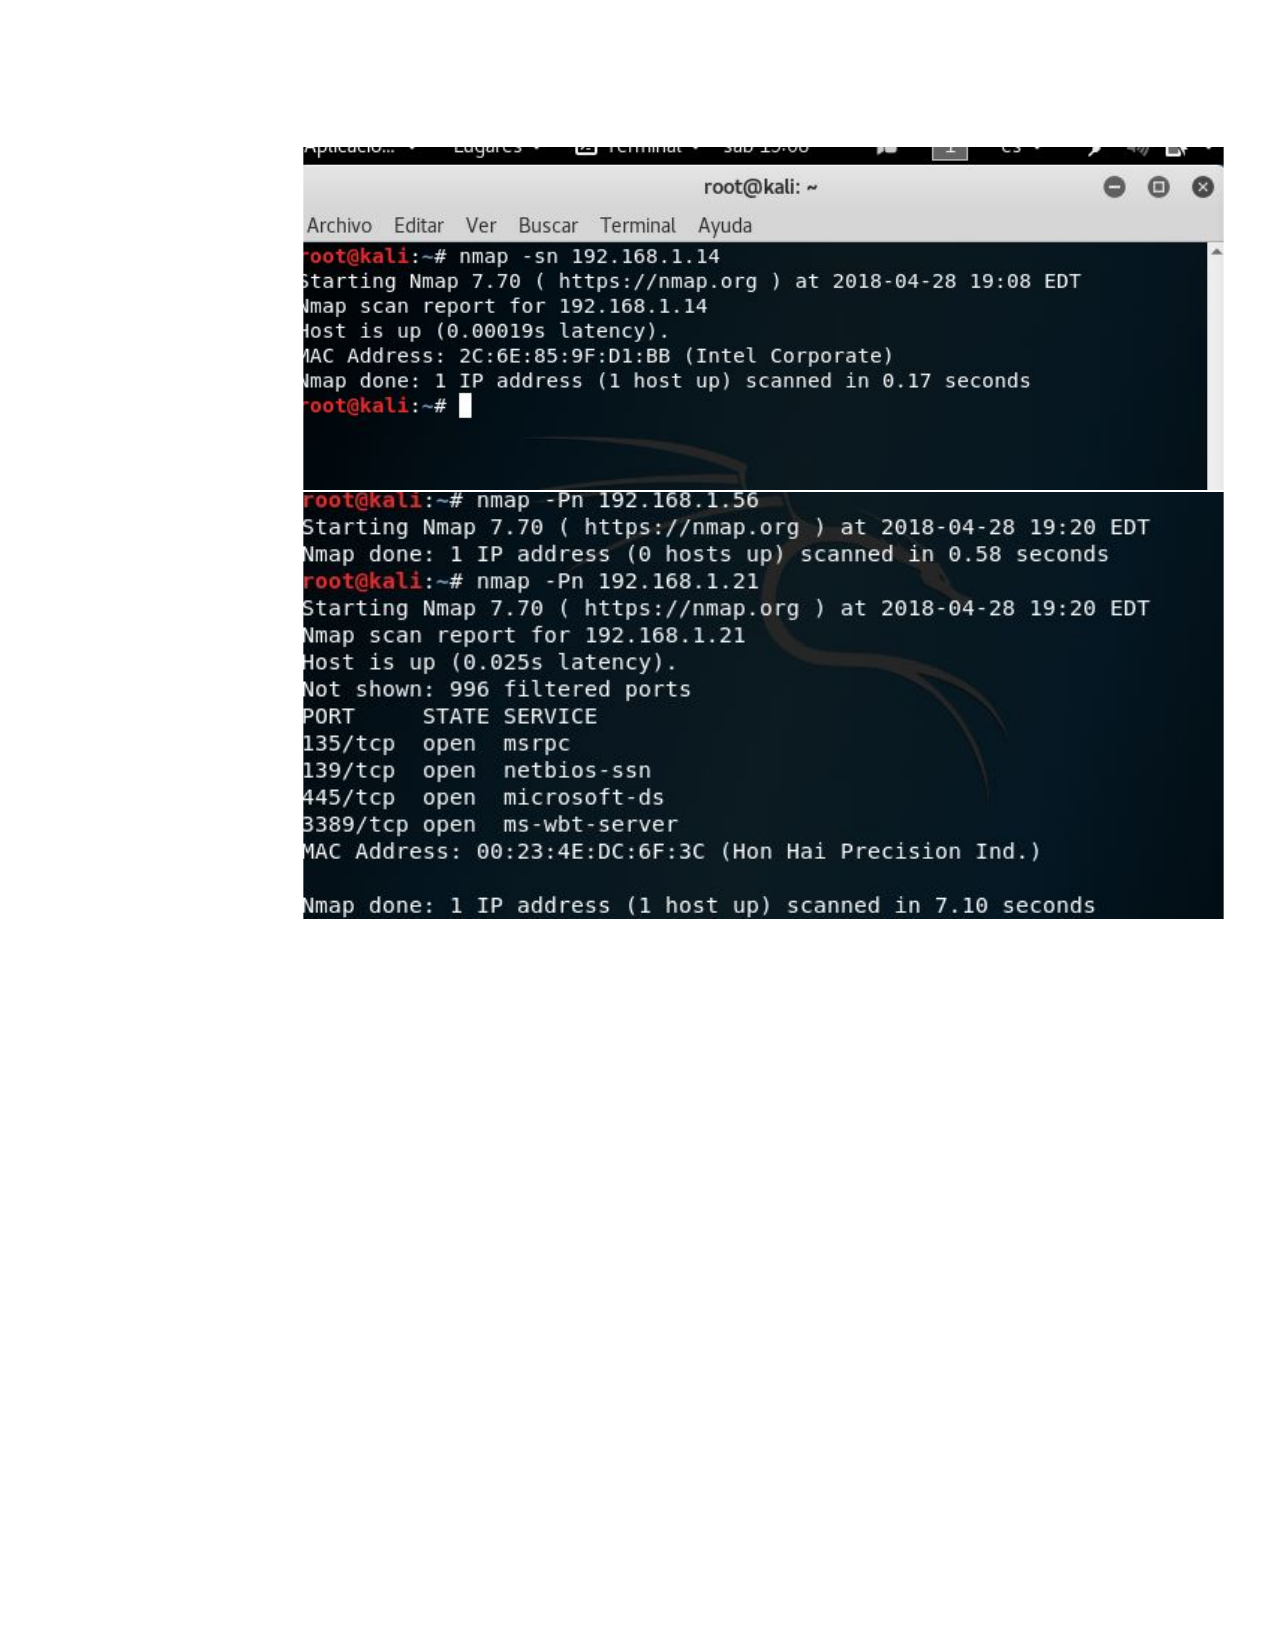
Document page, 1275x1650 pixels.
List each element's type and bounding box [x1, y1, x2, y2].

picture [303, 147, 1224, 490]
picture [303, 492, 1224, 919]
